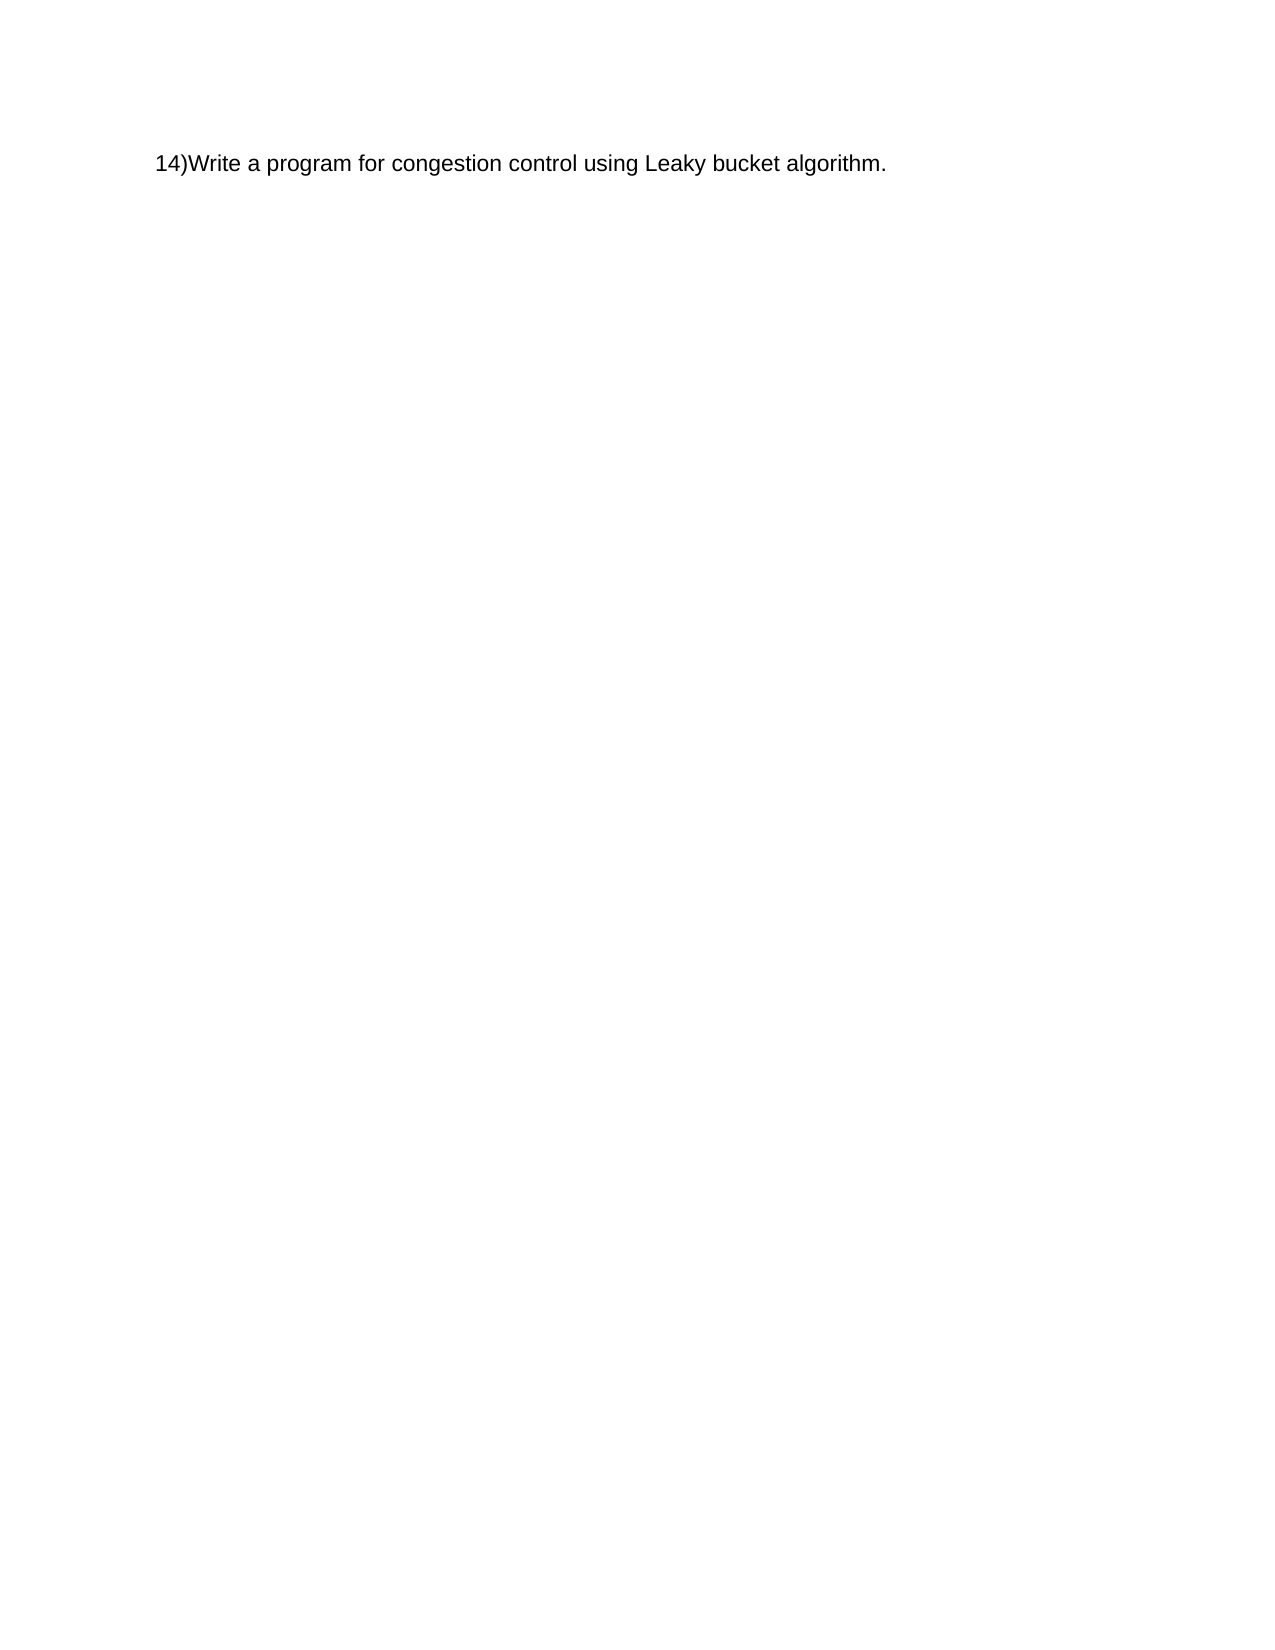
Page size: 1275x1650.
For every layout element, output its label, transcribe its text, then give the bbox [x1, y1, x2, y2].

text 14)Write a program for congestion control using Leaky bucket algorithm. [148, 150, 1125, 176]
